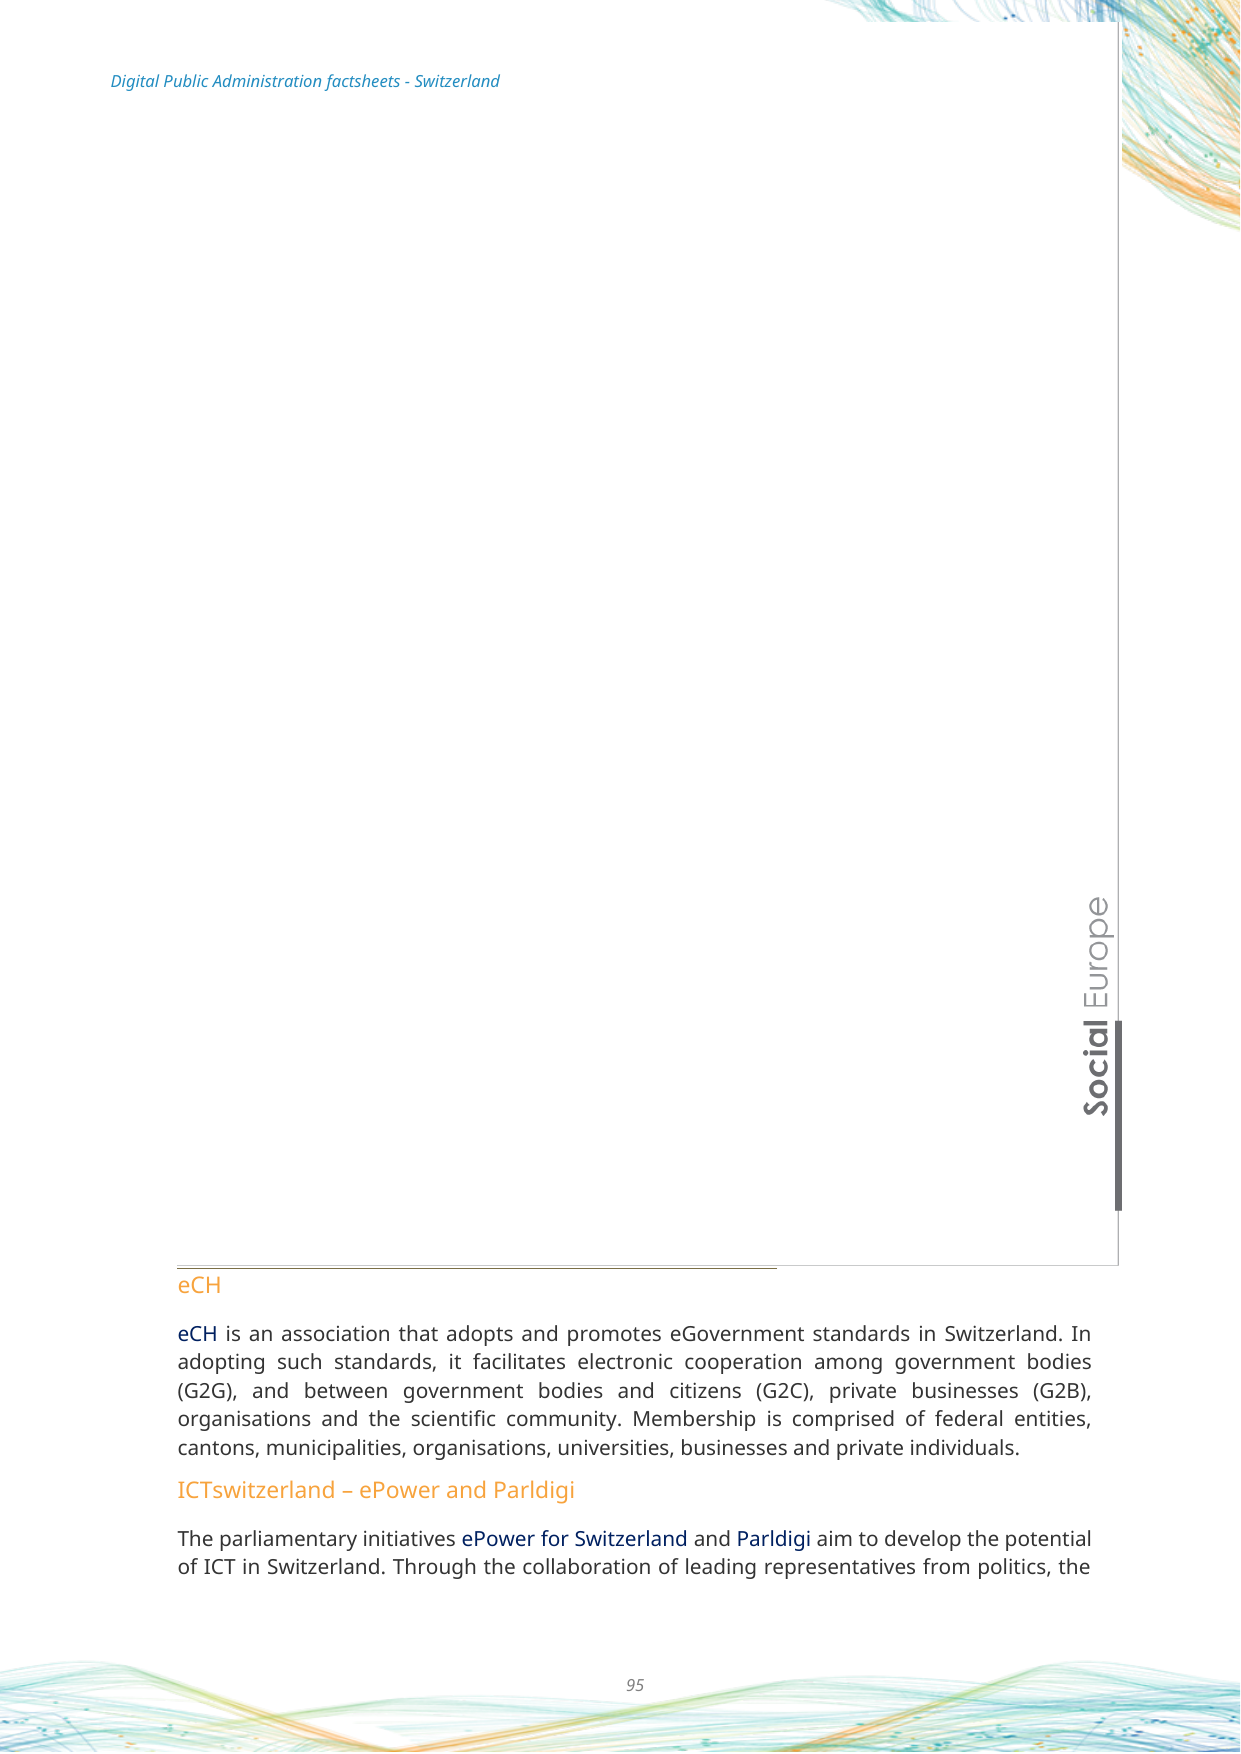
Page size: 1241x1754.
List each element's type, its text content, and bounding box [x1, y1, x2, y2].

picture [177, 0, 1241, 1266]
text eCH is an association that adopts and promotes eGovernment standards in Switzerland. In adopting such standards, it facilitates electronic cooperation among government bodies (G2G), and between government bodies and citizens (G2C), private businesses (G2B), organisations and the scientific community. Membership is comprised of federal entities, cantons, municipalities, organisations, universities, businesses and private individuals. [177, 1319, 1092, 1461]
text The parliamentary initiatives ePower for Switzerland and Parldigi aim to develop the potential of ICT in Switzerland. Through the collaboration of leading representatives from politics, the private sector, public administration and the scientific community, the objective is to engage politicians in the promotion of ICT and to raise public awareness on its significance. [177, 1524, 1092, 1581]
picture [0, 1643, 1241, 1752]
subtitle eCH [177, 1269, 1092, 1300]
subtitle ICTswitzerland – ePower and Parldigi [177, 1474, 1092, 1505]
